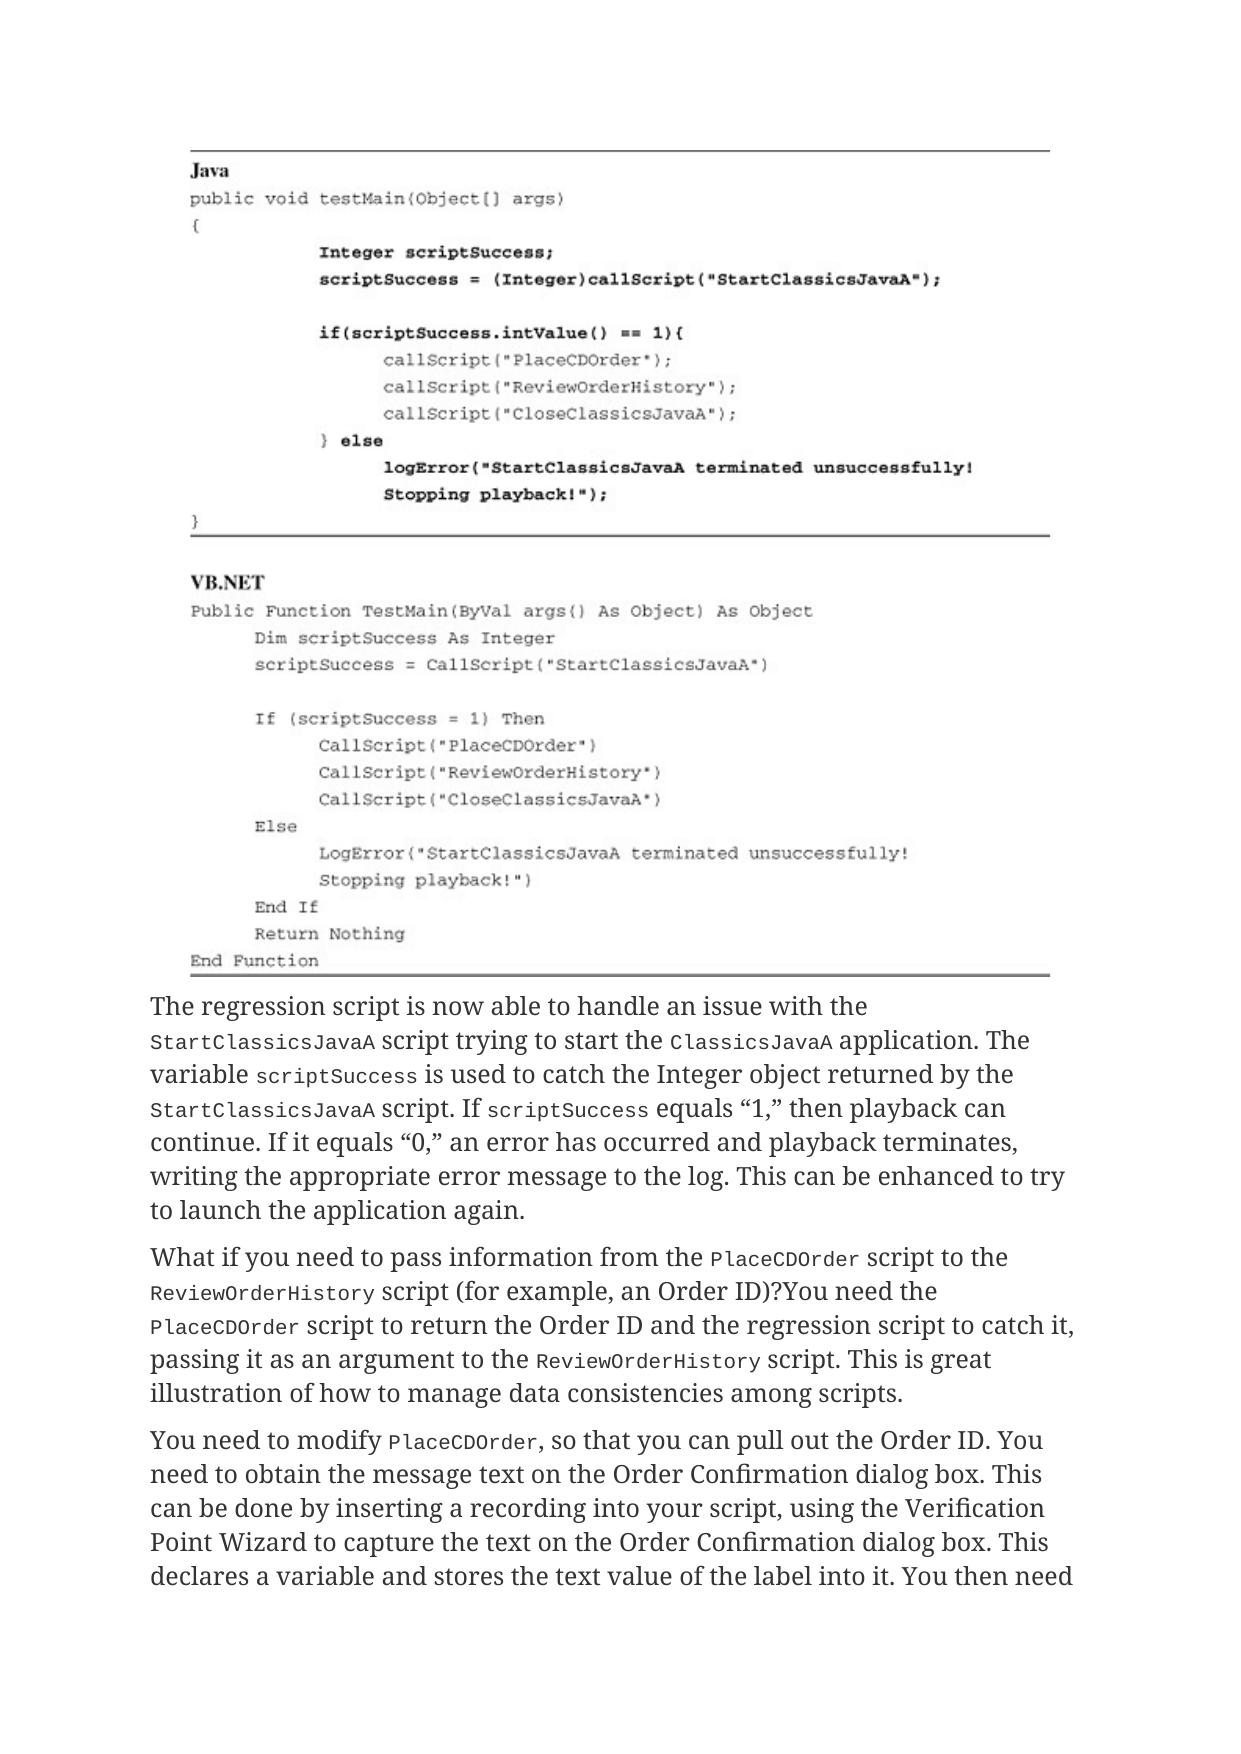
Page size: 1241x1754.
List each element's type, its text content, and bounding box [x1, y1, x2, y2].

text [150, 1422, 1090, 1593]
text What if you need to pass information from the PlaceCDOrder script to the ReviewOrderHistory script (for example, an Order ID)?You need the PlaceCDOrder script to return the Order ID and the regression script to catch it, passing it as an argument to the ReviewOrderHistory script. This is great illustration of how to manage data consistencies among scripts. [150, 1239, 1090, 1410]
text The regression script is now able to handle an issue with the StartClassicsJavaA script trying to start the ClassicsJavaA application. The variable scriptSuccess is used to catch the Integer object returned by the StartClassicsJavaA script. If scriptSuccess equals “1,” then playback can continue. If it equals “0,” an error has occurred and playback terminates, writing the appropriate error message to the log. This can be enhanced to try to launch the application again. [150, 989, 1090, 1227]
picture [190, 150, 1050, 977]
